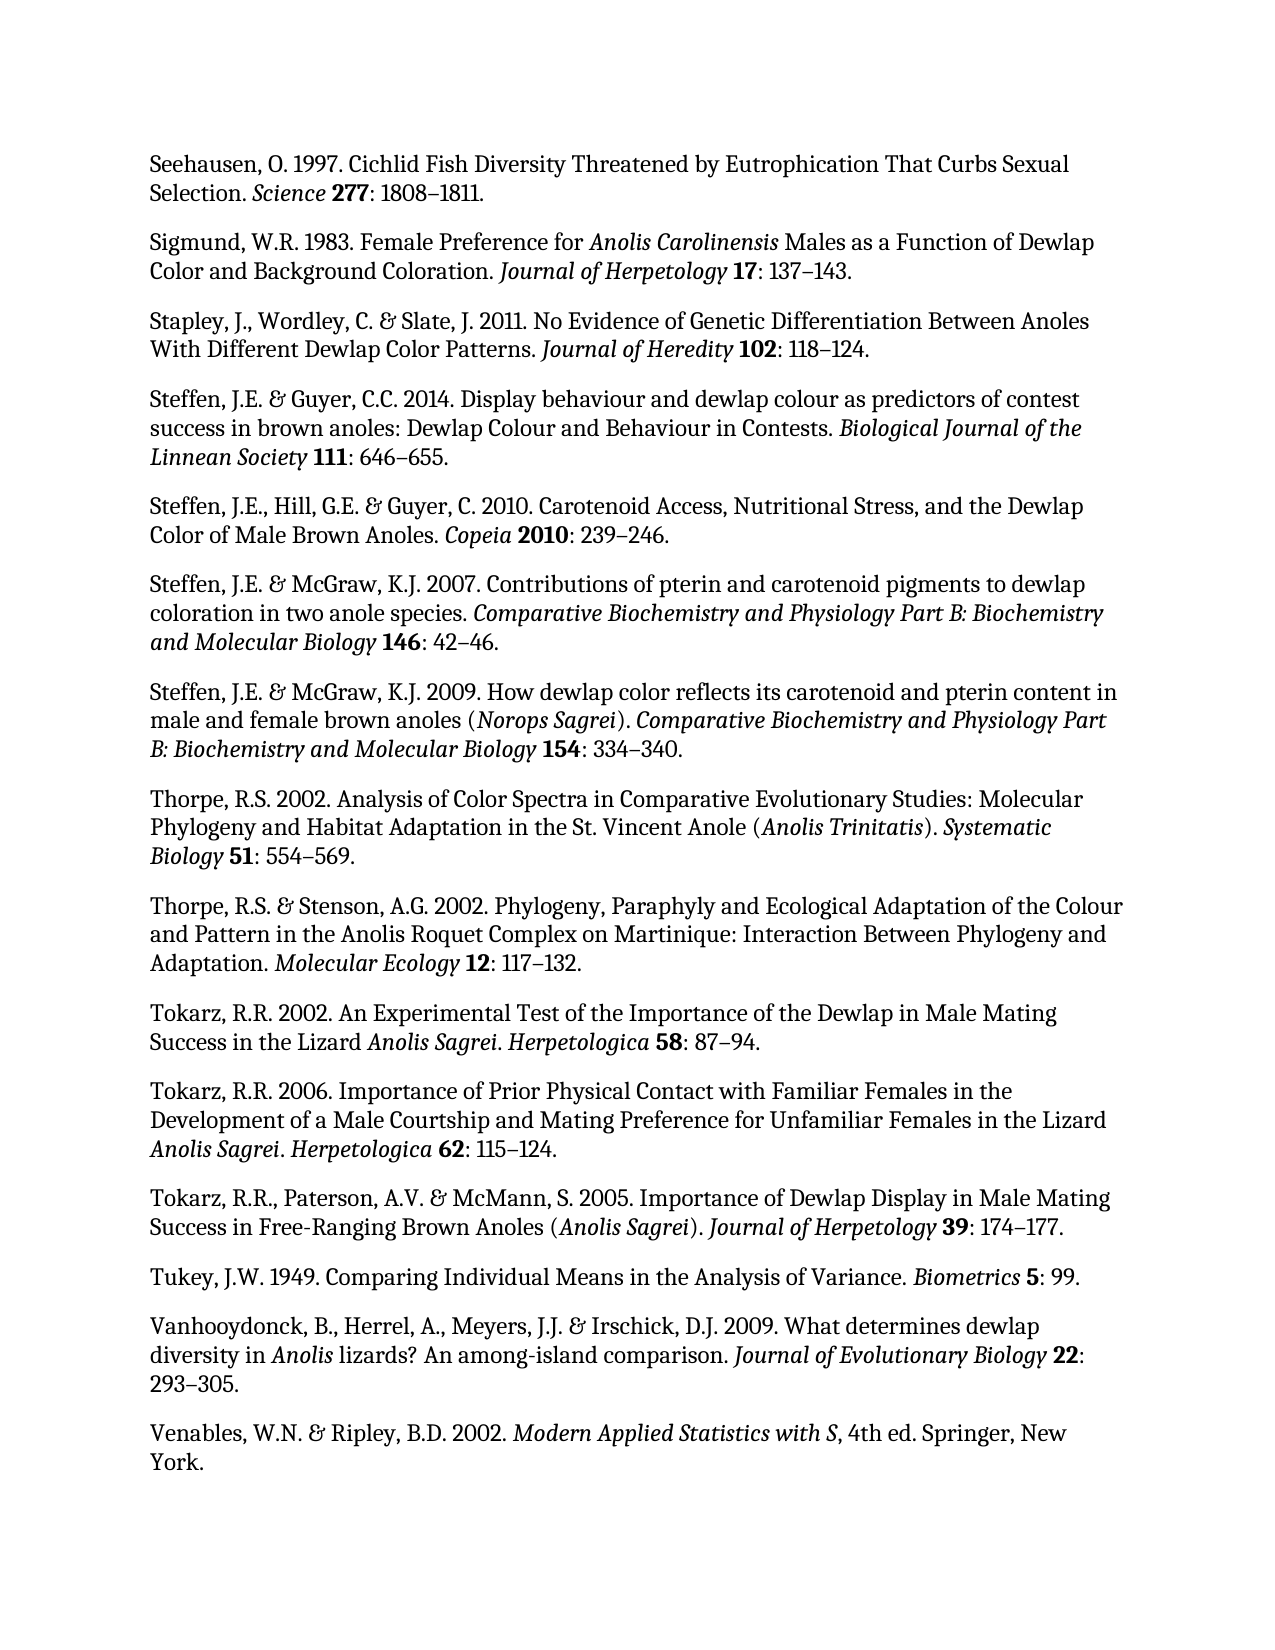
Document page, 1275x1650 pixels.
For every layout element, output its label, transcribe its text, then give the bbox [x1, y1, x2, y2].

text Venables, W.N. & Ripley, B.D. 2002. Modern Applied Statistics with S, 4th ed. Springer, New York. [150, 1419, 1125, 1477]
text Tukey, J.W. 1949. Comparing Individual Means in the Analysis of Variance. Biometrics 5: 99. [150, 1262, 1125, 1291]
text Stapley, J., Wordley, C. & Slate, J. 2011. No Evidence of Genetic Differentiation Between Anoles With Different Dewlap Color Patterns. Journal of Heredity 102: 118–124. [150, 307, 1125, 364]
text Vanhooydonck, B., Herrel, A., Meyers, J.J. & Irschick, D.J. 2009. What determines dewlap diversity in Anolis lizards? An among-island comparison. Journal of Evolutionary Biology 22: 293–305. [150, 1312, 1125, 1398]
text Tokarz, R.R. 2002. An Experimental Test of the Importance of the Dewlap in Male Mating Success in the Lizard Anolis Sagrei. Herpetologica 58: 87–94. [150, 999, 1125, 1056]
text Steffen, J.E., Hill, G.E. & Guyer, C. 2010. Carotenoid Access, Nutritional Stress, and the Dewlap Color of Male Brown Anoles. Copeia 2010: 239–246. [150, 492, 1125, 549]
text Sigmund, W.R. 1983. Female Preference for Anolis Carolinensis Males as a Function of Dewlap Color and Background Coloration. Journal of Herpetology 17: 137–143. [150, 228, 1125, 286]
text Tokarz, R.R. 2006. Importance of Prior Physical Contact with Familiar Females in the Development of a Male Courtship and Mating Preference for Unfamiliar Females in the Lizard Anolis Sagrei. Herpetologica 62: 115–124. [150, 1077, 1125, 1163]
text Steffen, J.E. & McGraw, K.J. 2007. Contributions of pterin and carotenoid pigments to dewlap coloration in two anole species. Comparative Biochemistry and Physiology Part B: Biochemistry and Molecular Biology 146: 42–46. [150, 570, 1125, 657]
text Steffen, J.E. & McGraw, K.J. 2009. How dewlap color reflects its carotenoid and pterin content in male and female brown anoles (Norops Sagrei). Comparative Biochemistry and Physiology Part B: Biochemistry and Molecular Biology 154: 334–340. [150, 677, 1125, 764]
text Thorpe, R.S. & Stenson, A.G. 2002. Phylogeny, Paraphyly and Ecological Adaptation of the Colour and Pattern in the Anolis Roquet Complex on Martinique: Interaction Between Phylogeny and Adaptation. Molecular Ecology 12: 117–132. [150, 892, 1125, 978]
text Seehausen, O. 1997. Cichlid Fish Diversity Threatened by Eutrophication That Curbs Sexual Selection. Science 277: 1808–1811. [150, 150, 1125, 207]
text Thorpe, R.S. 2002. Analysis of Color Spectra in Comparative Evolutionary Studies: Molecular Phylogeny and Habitat Adaptation in the St. Vincent Anole (Anolis Trinitatis). Systematic Biology 51: 554–569. [150, 784, 1125, 871]
text Tokarz, R.R., Paterson, A.V. & McMann, S. 2005. Importance of Dewlap Display in Male Mating Success in Free-Ranging Brown Anoles (Anolis Sagrei). Journal of Herpetology 39: 174–177. [150, 1184, 1125, 1242]
text Steffen, J.E. & Guyer, C.C. 2014. Display behaviour and dewlap colour as predictors of contest success in brown anoles: Dewlap Colour and Behaviour in Contests. Biological Journal of the Linnean Society 111: 646–655. [150, 385, 1125, 471]
